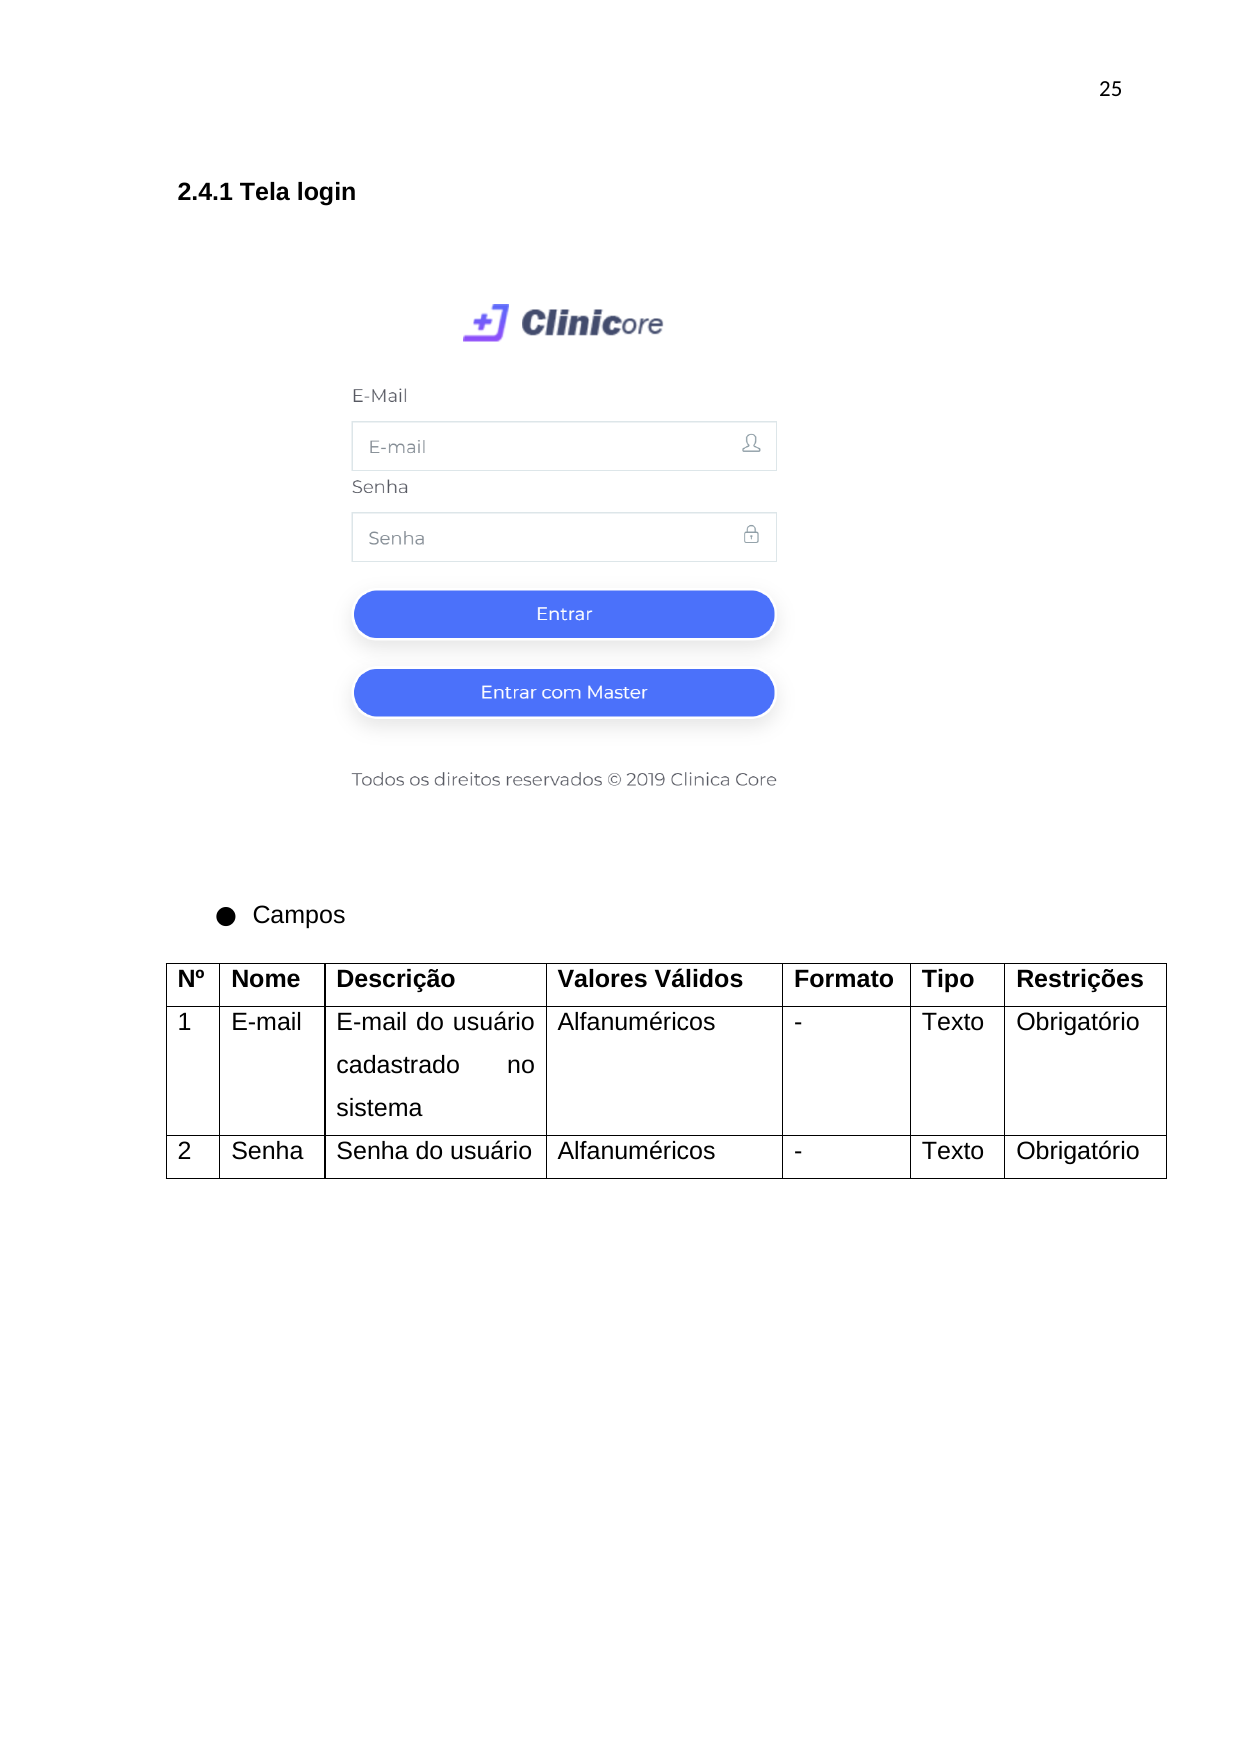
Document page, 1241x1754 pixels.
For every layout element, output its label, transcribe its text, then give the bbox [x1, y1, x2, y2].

picture [177, 263, 951, 829]
table_cell - [783, 1007, 910, 1135]
table_header Descrição [326, 964, 546, 1006]
table_header Nº [167, 964, 219, 1006]
table_cell Obrigatório [1005, 1136, 1166, 1178]
table_cell Texto [911, 1136, 1004, 1178]
table_cell Texto [911, 1007, 1004, 1135]
table_cell E-mail do usuário cadastrado no sistema [326, 1007, 546, 1135]
table_header Formato [783, 964, 910, 1006]
table_cell Senha [220, 1136, 324, 1178]
table_cell 1 [167, 1007, 219, 1135]
table_cell E-mail [220, 1007, 324, 1135]
table_header Tipo [911, 964, 1004, 1006]
table_header Restrições [1005, 964, 1166, 1006]
table_cell 2 [167, 1136, 219, 1178]
table_cell Alfanuméricos [547, 1007, 782, 1135]
table_cell - [783, 1136, 910, 1178]
table_cell Alfanuméricos [547, 1136, 782, 1178]
table_header Valores Válidos [547, 964, 782, 1006]
table_cell Senha do usuário [326, 1136, 546, 1178]
table_cell Obrigatório [1005, 1007, 1166, 1135]
text 2.4.1 Tela login [177, 177, 1122, 206]
list Campos [215, 886, 1122, 937]
table_header Nome [220, 964, 324, 1006]
